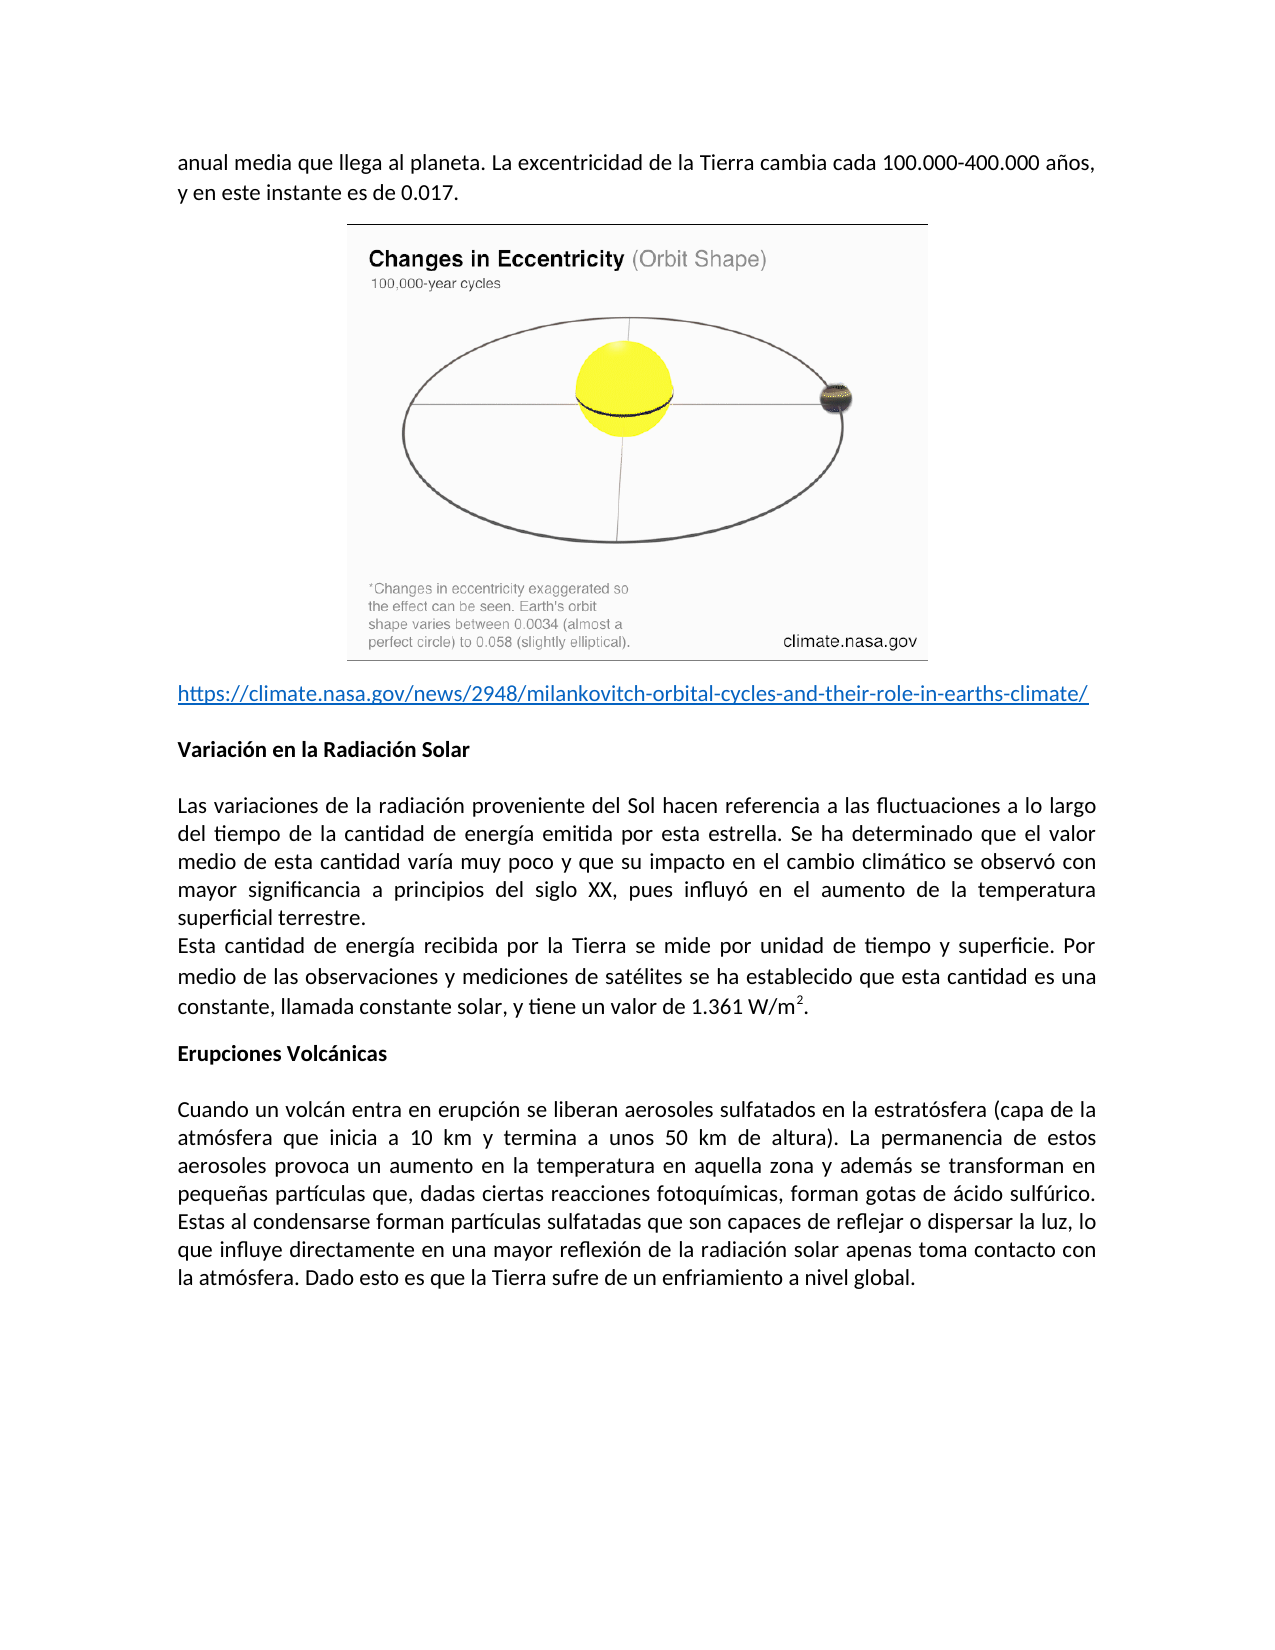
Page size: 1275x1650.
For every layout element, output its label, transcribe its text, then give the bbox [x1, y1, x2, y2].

text Erupciones Volcánicas [177, 1039, 1098, 1067]
text Las variaciones de la radiación proveniente del Sol hacen referencia a las fluctuaciones a lo largo del tiempo de la cantidad de energía emitida por esta estrella. Se ha determinado que el valor medio de esta cantidad varía muy poco y que su impacto en el cambio climático se observó con mayor significancia a principios del siglo XX, pues influyó en el aumento de la temperatura superficial terrestre. [177, 791, 1098, 932]
text Esta cantidad de energía recibida por la Tierra se mide por unidad de tiempo y superficie. Por medio de las observaciones y mediciones de satélites se ha establecido que esta cantidad es una constante, llamada constante solar, y tiene un valor de 1.361 W/m2. [177, 932, 1098, 1020]
picture [347, 224, 928, 661]
text https://climate.nasa.gov/news/2948/milankovitch-orbital-cycles-and-their-role-in-earths-climate/ [177, 679, 1098, 707]
text Variación en la Radiación Solar [177, 735, 1098, 763]
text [177, 148, 1098, 206]
text Cuando un volcán entra en erupción se liberan aerosoles sulfatados en la estratósfera (capa de la atmósfera que inicia a 10 km y termina a unos 50 km de altura). La permanencia de estos aerosoles provoca un aumento en la temperatura en aquella zona y además se transforman en pequeñas partículas que, dadas ciertas reacciones fotoquímicas, forman gotas de ácido sulfúrico. Estas al condensarse forman partículas sulfatadas que son capaces de reflejar o dispersar la luz, lo que influye directamente en una mayor reflexión de la radiación solar apenas toma contacto con la atmósfera. Dado esto es que la Tierra sufre de un enfriamiento a nivel global. [177, 1095, 1098, 1291]
